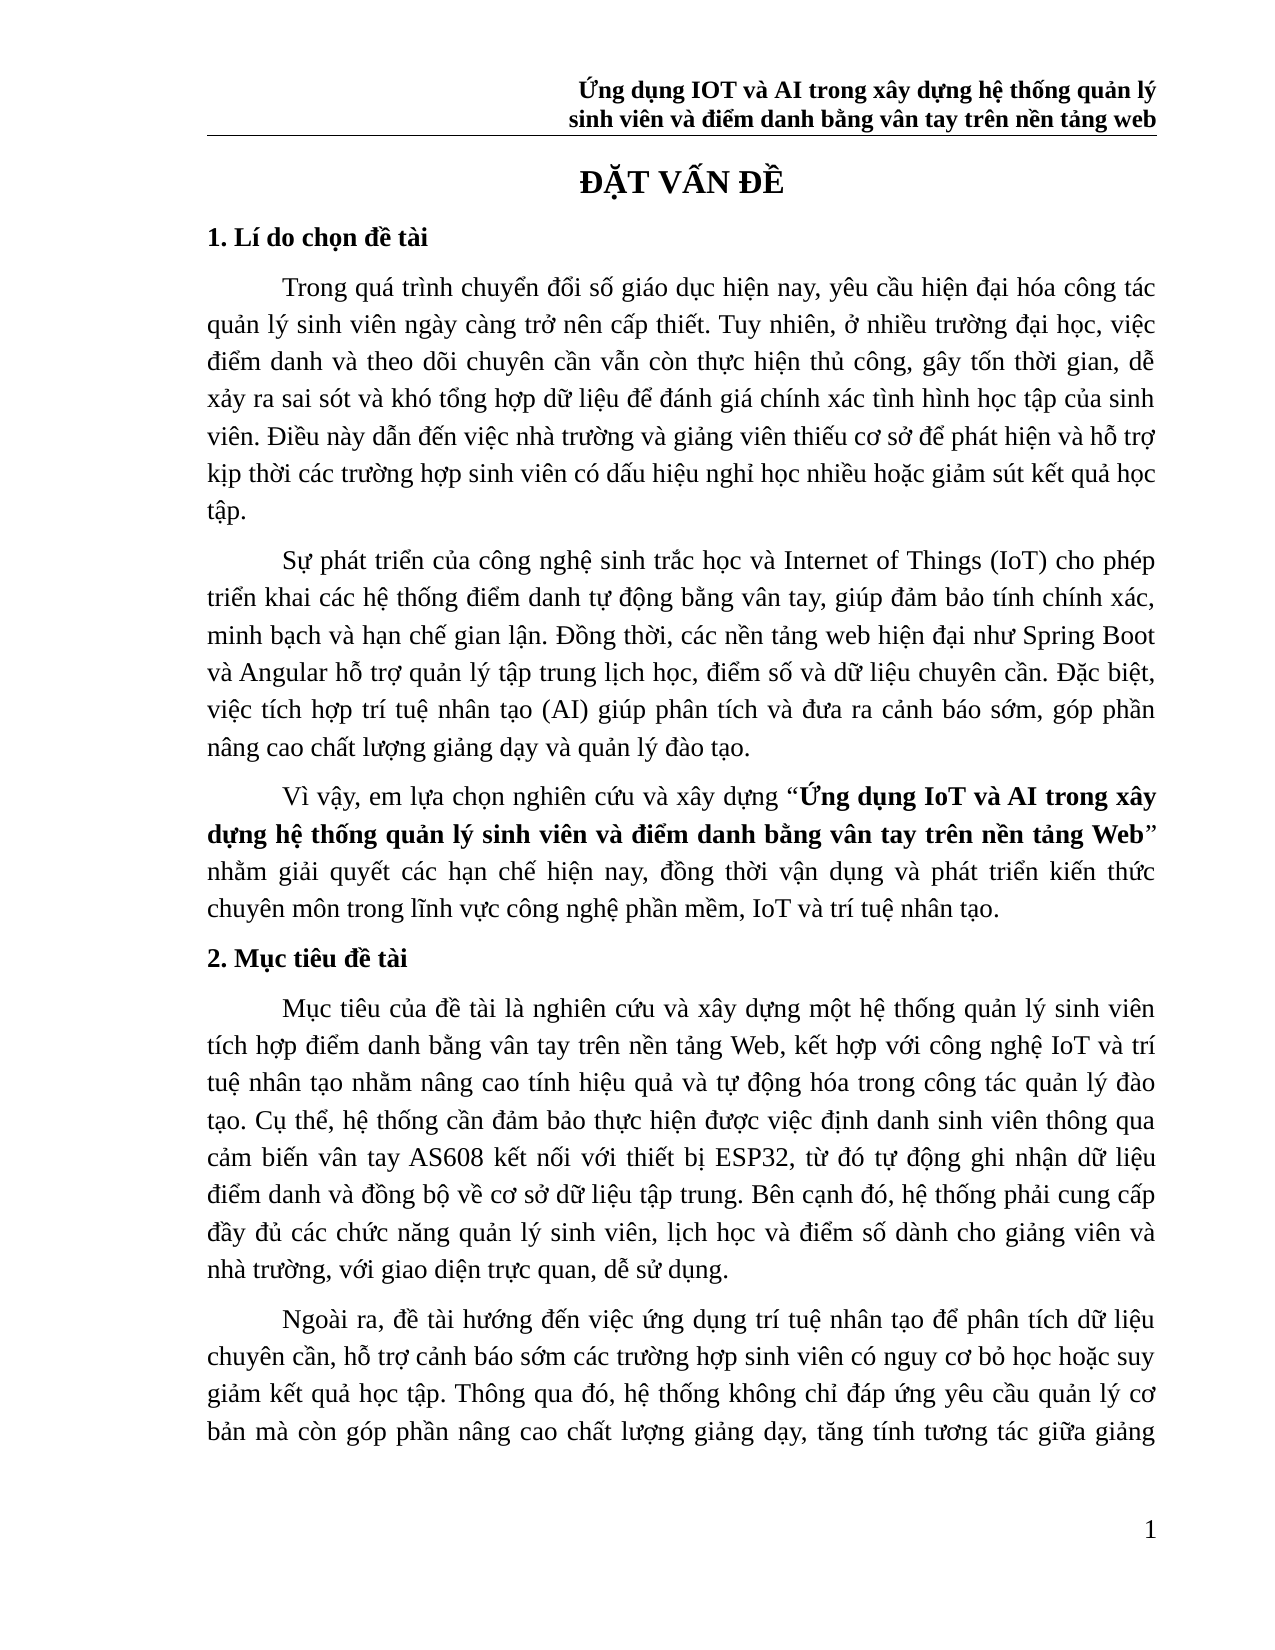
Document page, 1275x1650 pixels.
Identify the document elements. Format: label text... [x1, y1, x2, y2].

text Mục tiêu của đề tài là nghiên cứu và xây dựng một hệ thống quản lý sinh viên tích hợp điểm danh bằng vân tay trên nền tảng Web, kết hợp với công nghệ IoT và trí tuệ nhân tạo nhằm nâng cao tính hiệu quả và tự động hóa trong công tác quản lý đào tạo. Cụ thể, hệ thống cần đảm bảo thực hiện được việc định danh sinh viên thông qua cảm biến vân tay AS608 kết nối với thiết bị ESP32, từ đó tự động ghi nhận dữ liệu điểm danh và đồng bộ về cơ sở dữ liệu tập trung. Bên cạnh đó, hệ thống phải cung cấp đầy đủ các chức năng quản lý sinh viên, lịch học và điểm số dành cho giảng viên và nhà trường, với giao diện trực quan, dễ sử dụng. [207, 992, 1157, 1284]
text Sự phát triển của công nghệ sinh trắc học và Internet of Things (IoT) cho phép triển khai các hệ thống điểm danh tự động bằng vân tay, giúp đảm bảo tính chính xác, minh bạch và hạn chế gian lận. Đồng thời, các nền tảng web hiện đại như Spring Boot và Angular hỗ trợ quản lý tập trung lịch học, điểm số và dữ liệu chuyên cần. Đặc biệt, việc tích hợp trí tuệ nhân tạo (AI) giúp phân tích và đưa ra cảnh báo sớm, góp phần nâng cao chất lượng giảng dạy và quản lý đào tạo. [207, 544, 1157, 762]
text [207, 1303, 1157, 1446]
text 1. Lí do chọn đề tài [207, 221, 1157, 252]
text 2. Mục tiêu đề tài [207, 942, 1157, 973]
text Trong quá trình chuyển đổi số giáo dục hiện nay, yêu cầu hiện đại hóa công tác quản lý sinh viên ngày càng trở nên cấp thiết. Tuy nhiên, ở nhiều trường đại học, việc điểm danh và theo dõi chuyên cần vẫn còn thực hiện thủ công, gây tốn thời gian, dễ xảy ra sai sót và khó tổng hợp dữ liệu để đánh giá chính xác tình hình học tập của sinh viên. Điều này dẫn đến việc nhà trường và giảng viên thiếu cơ sở để phát hiện và hỗ trợ kịp thời các trường hợp sinh viên có dấu hiệu nghỉ học nhiều hoặc giảm sút kết quả học tập. [207, 271, 1157, 526]
subtitle ĐẶT VẤN ĐỀ [207, 162, 1157, 201]
text Vì vậy, em lựa chọn nghiên cứu và xây dựng “Ứng dụng IoT và AI trong xây dựng hệ thống quản lý sinh viên và điểm danh bằng vân tay trên nền tảng Web” nhằm giải quyết các hạn chế hiện nay, đồng thời vận dụng và phát triển kiến thức chuyên môn trong lĩnh vực công nghệ phần mềm, IoT và trí tuệ nhân tạo. [207, 781, 1157, 923]
